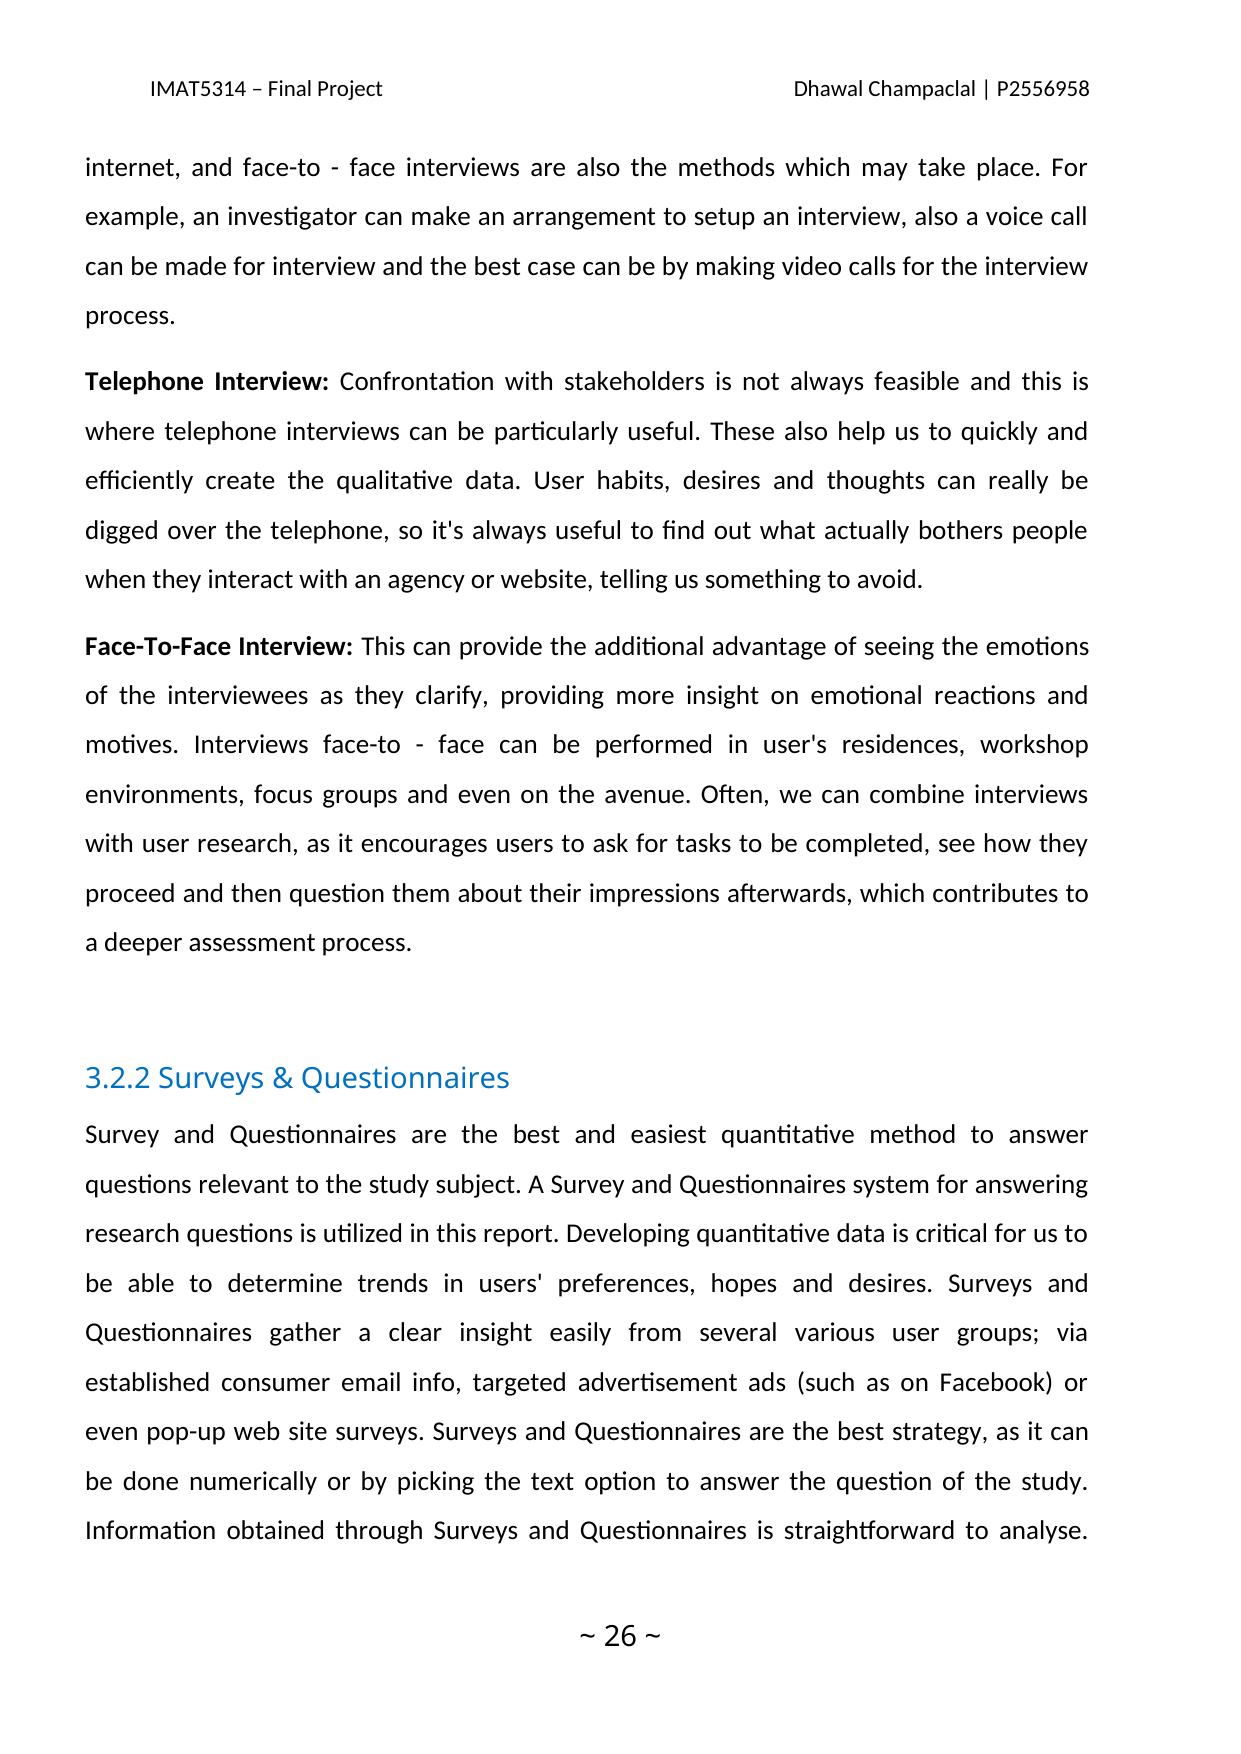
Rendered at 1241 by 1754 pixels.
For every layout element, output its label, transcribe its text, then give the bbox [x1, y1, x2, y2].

subtitle 3.2.2 Surveys & Questionnaires [85, 1058, 1090, 1097]
text Telephone Interview: Confrontation with stakeholders is not always feasible and this is where telephone interviews can be particularly useful. These also help us to quickly and efficiently create the qualitative data. User habits, desires and thoughts can really be digged over the telephone, so it's always useful to find out what actually bothers people when they interact with an agency or website, telling us something to avoid. [85, 364, 1090, 596]
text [85, 150, 1090, 331]
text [85, 1117, 1090, 1546]
text Face-To-Face Interview: This can provide the additional advantage of seeing the emotions of the interviewees as they clarify, providing more insight on emotional reactions and motives. Interviews face-to - face can be performed in user's residences, workshop environments, focus groups and even on the avenue. Often, we can combine interviews with user research, as it encourages users to ask for tasks to be completed, see how they proceed and then question them about their impressions afterwards, which contributes to a deeper assessment process. [85, 629, 1090, 958]
